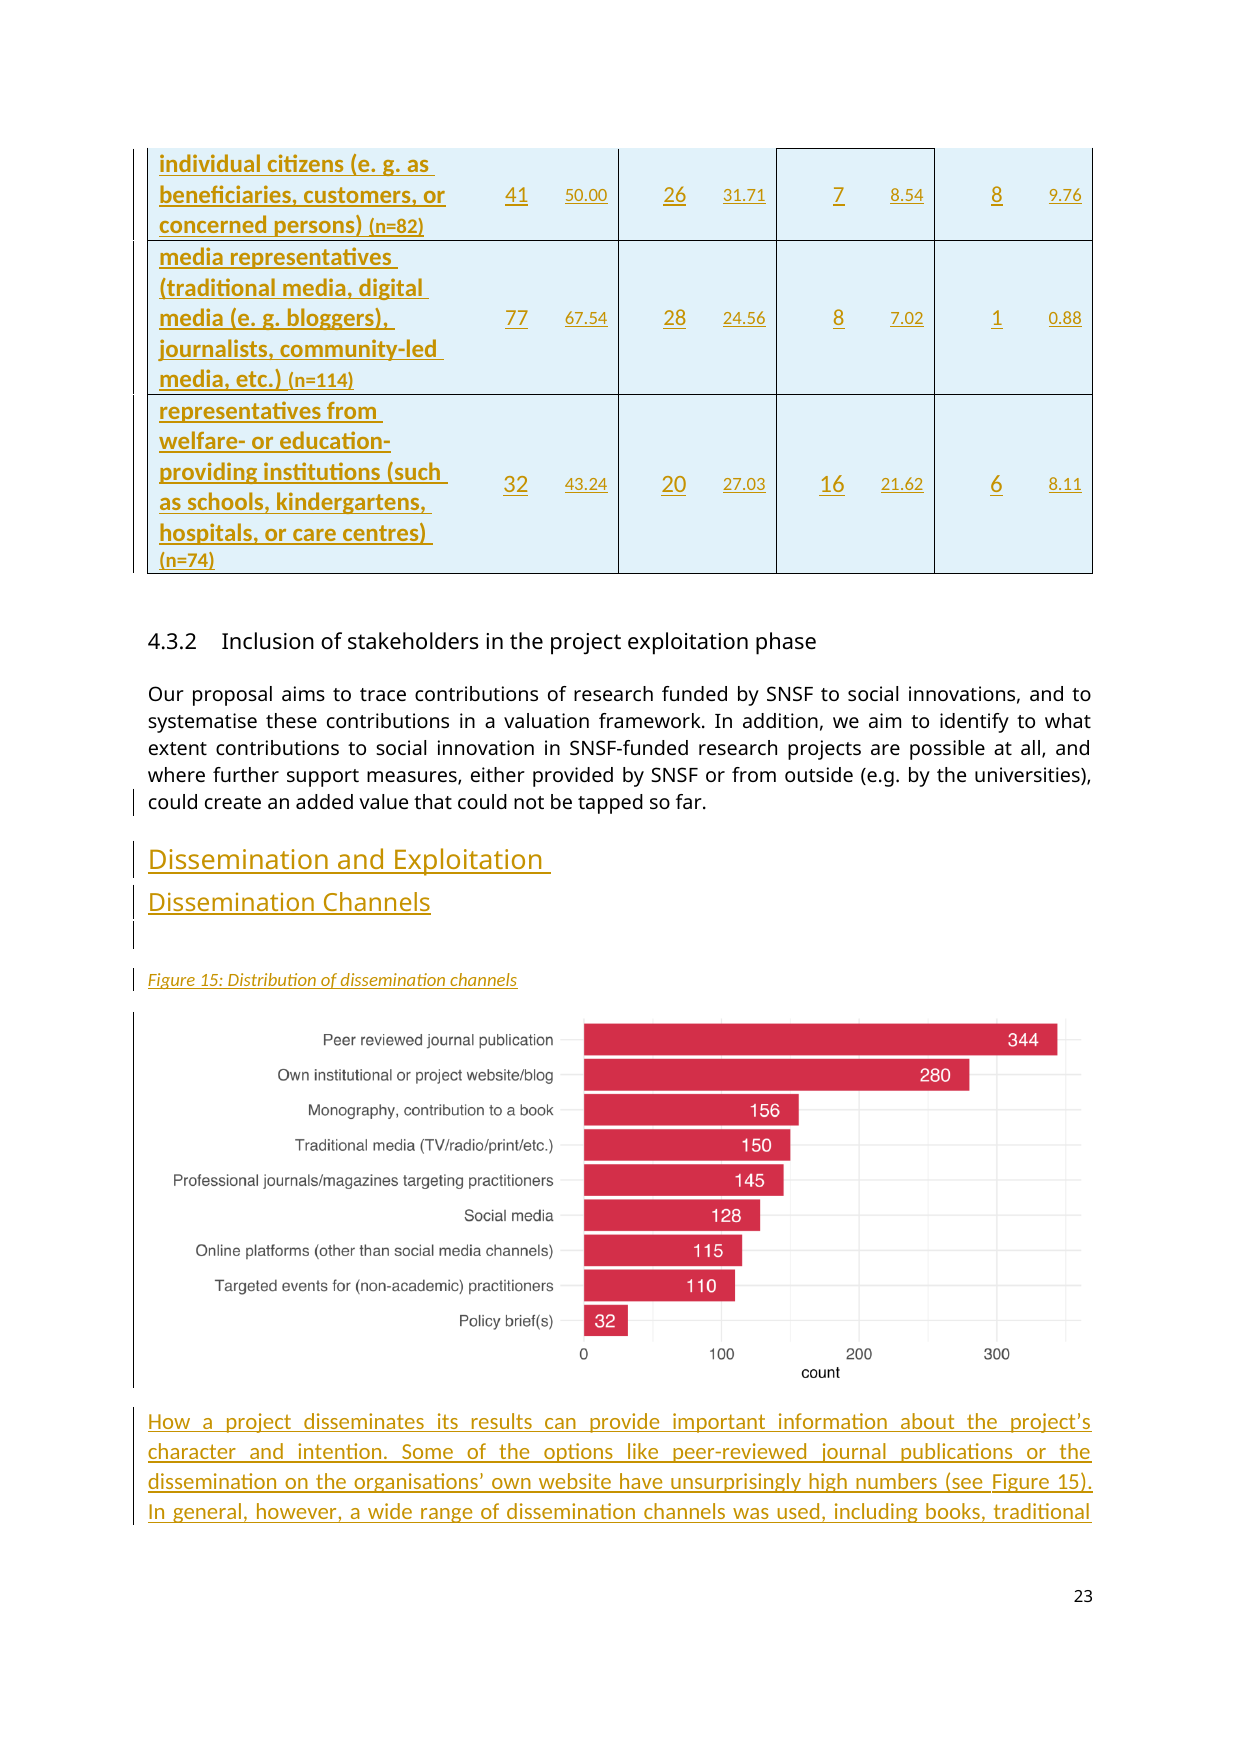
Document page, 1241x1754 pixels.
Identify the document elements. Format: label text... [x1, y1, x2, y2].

text 4.3.2 Inclusion of stakeholders in the project exploitation phase [148, 626, 1093, 656]
picture [147, 1012, 1088, 1388]
text Our proposal aims to trace contributions of research funded by SNSF to social innovations, and to systematise these contributions in a valuation framework. In addition, we aim to identify to what extent contributions to social innovation in SNSF-funded research projects are possible at all, and where further support measures, either provided by SNSF or from outside (e.g. by the universities), could create an added value that could not be tapped so far. [148, 681, 1093, 816]
